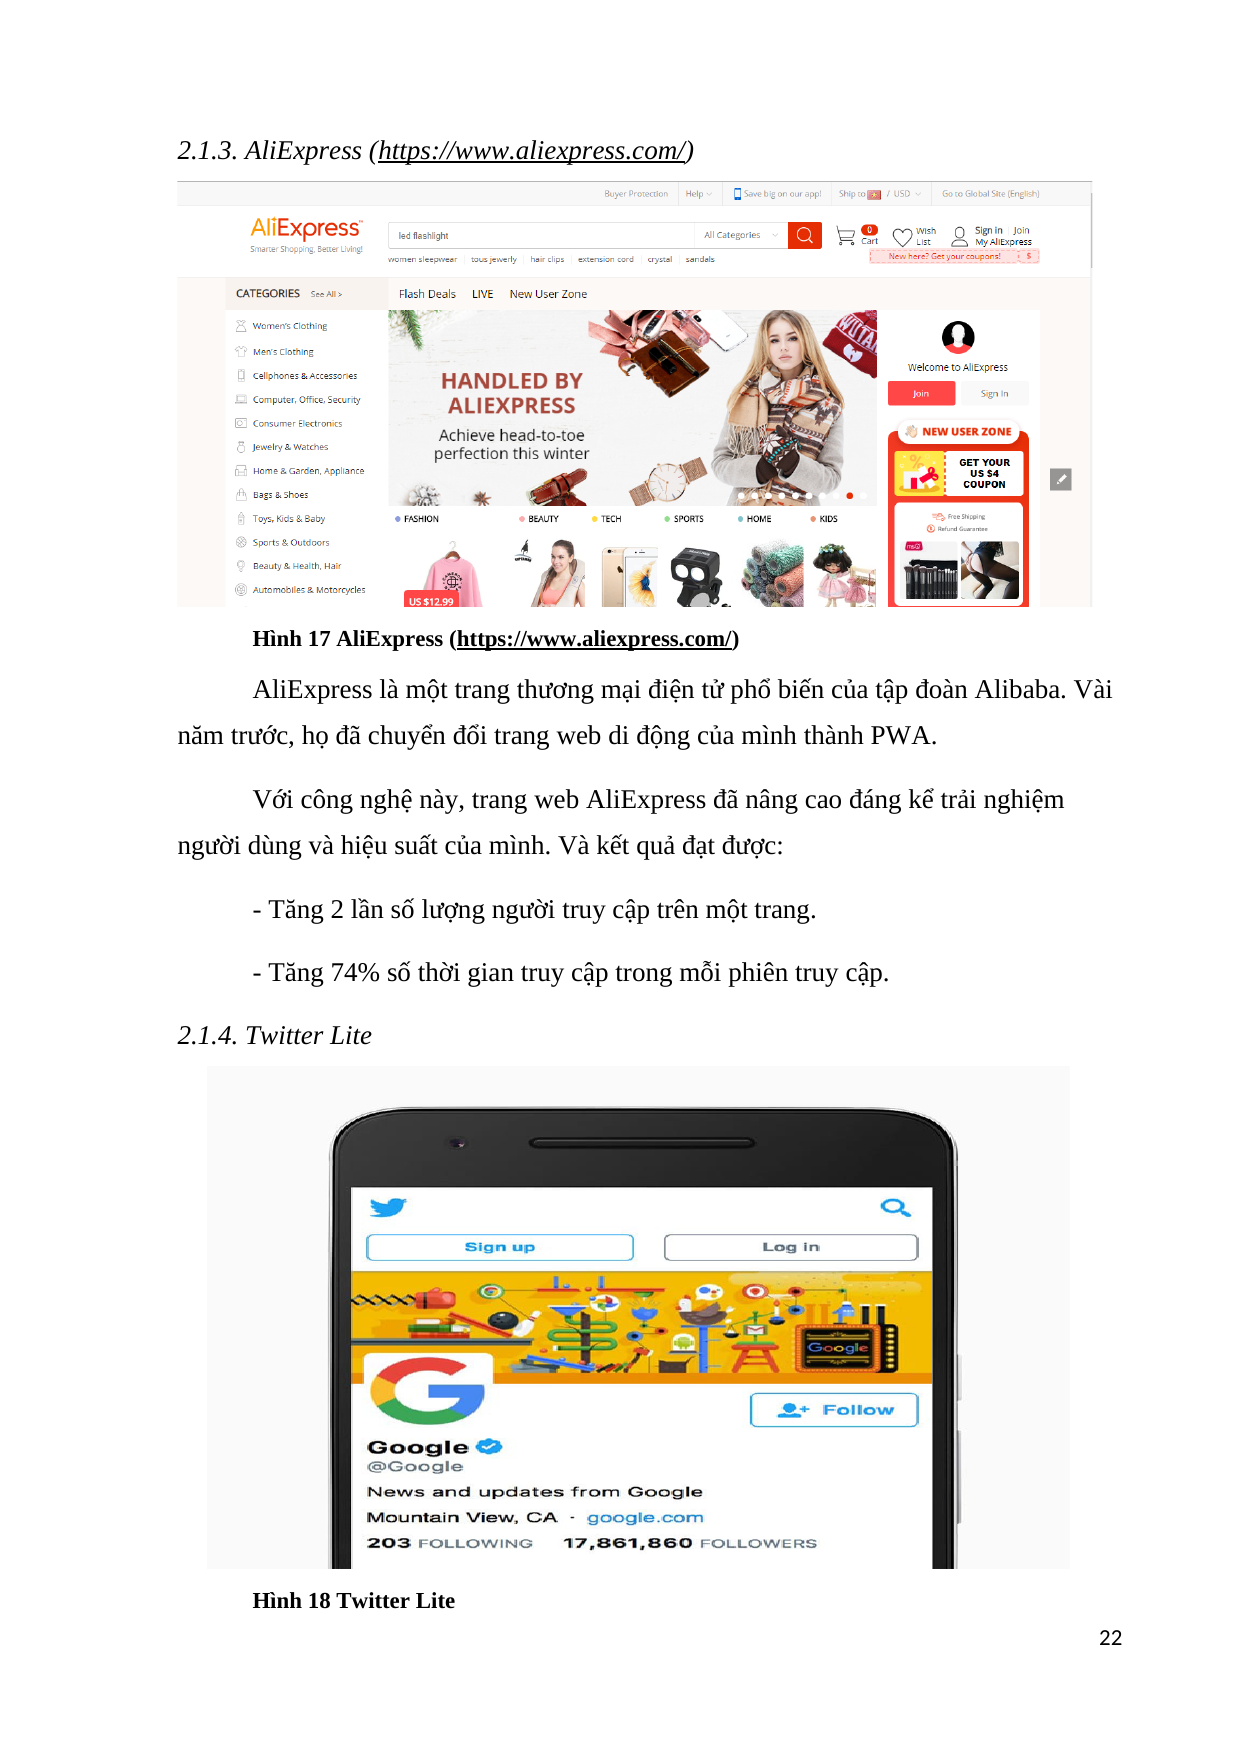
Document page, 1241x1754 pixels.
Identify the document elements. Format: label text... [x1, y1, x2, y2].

subtitle 2.1.4. Twitter Lite [177, 1019, 1122, 1051]
text Với công nghệ này, trang web AliExpress đã nâng cao đáng kể trải nghiệm người dùng và hiệu suất của mình. Và kết quả đạt được: [177, 783, 1122, 861]
subtitle 2.1.3. AliExpress (https://www.aliexpress.com/) [177, 134, 1122, 165]
picture [177, 180, 1093, 607]
text - Tăng 2 lần số lượng người truy cập trên một trang. [177, 893, 1122, 924]
text AliExpress là một trang thương mại điện tử phổ biến của tập đoàn Alibaba. Vài năm trước, họ đã chuyển đổi trang web di động của mình thành PWA. [177, 673, 1122, 751]
text - Tăng 74% số thời gian truy cập trong mỗi phiên truy cập. [177, 956, 1122, 987]
text Hình 18 Twitter Lite [252, 1587, 1122, 1613]
picture [206, 1066, 1071, 1569]
text Hình 17 AliExpress (https://www.aliexpress.com/) [252, 626, 1122, 652]
